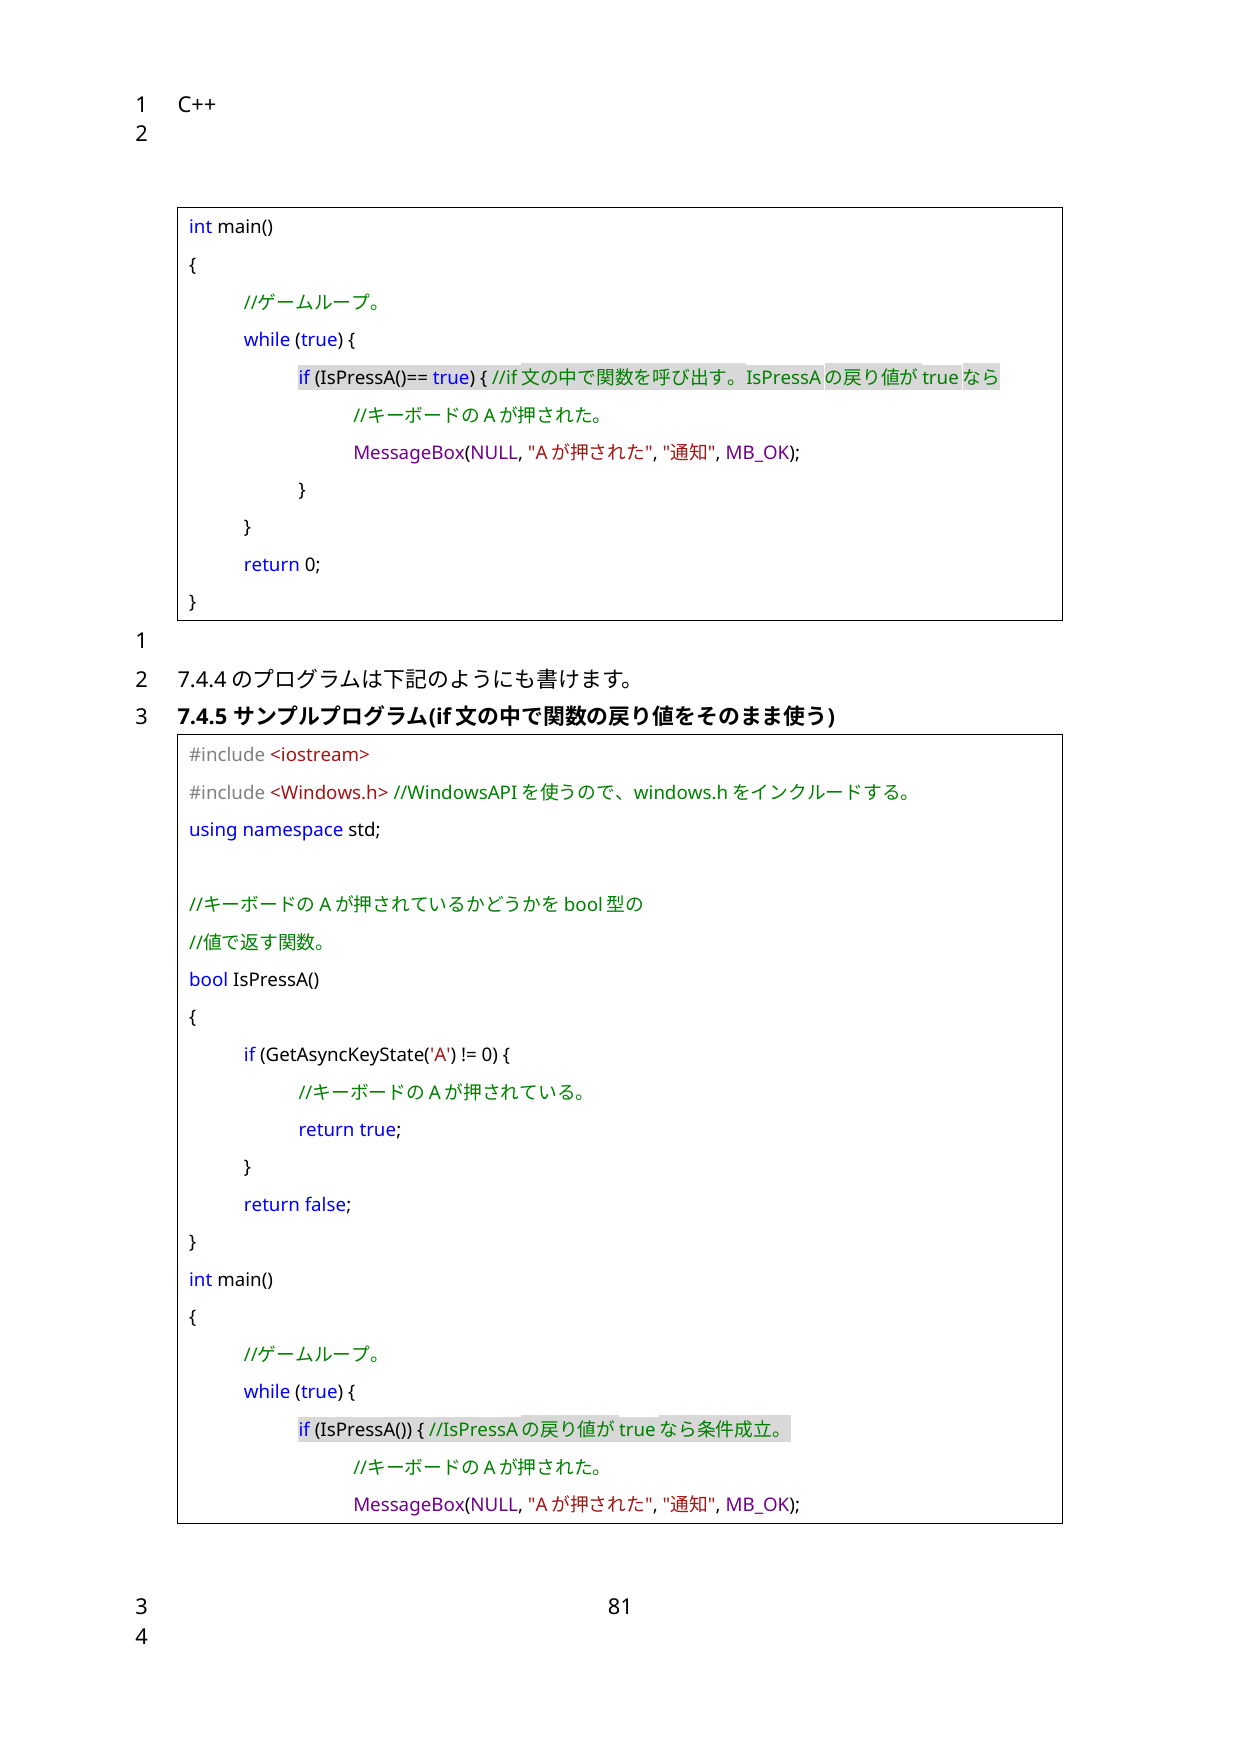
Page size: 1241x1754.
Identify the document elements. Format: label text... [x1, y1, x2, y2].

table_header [178, 735, 1062, 1522]
subtitle 7.4.5 サンプルプログラム(if文の中で関数の戻り値をそのまま使う) [177, 696, 1063, 734]
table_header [178, 208, 1062, 620]
text 7.4.4のプログラムは下記のようにも書けます。 [177, 659, 1063, 696]
